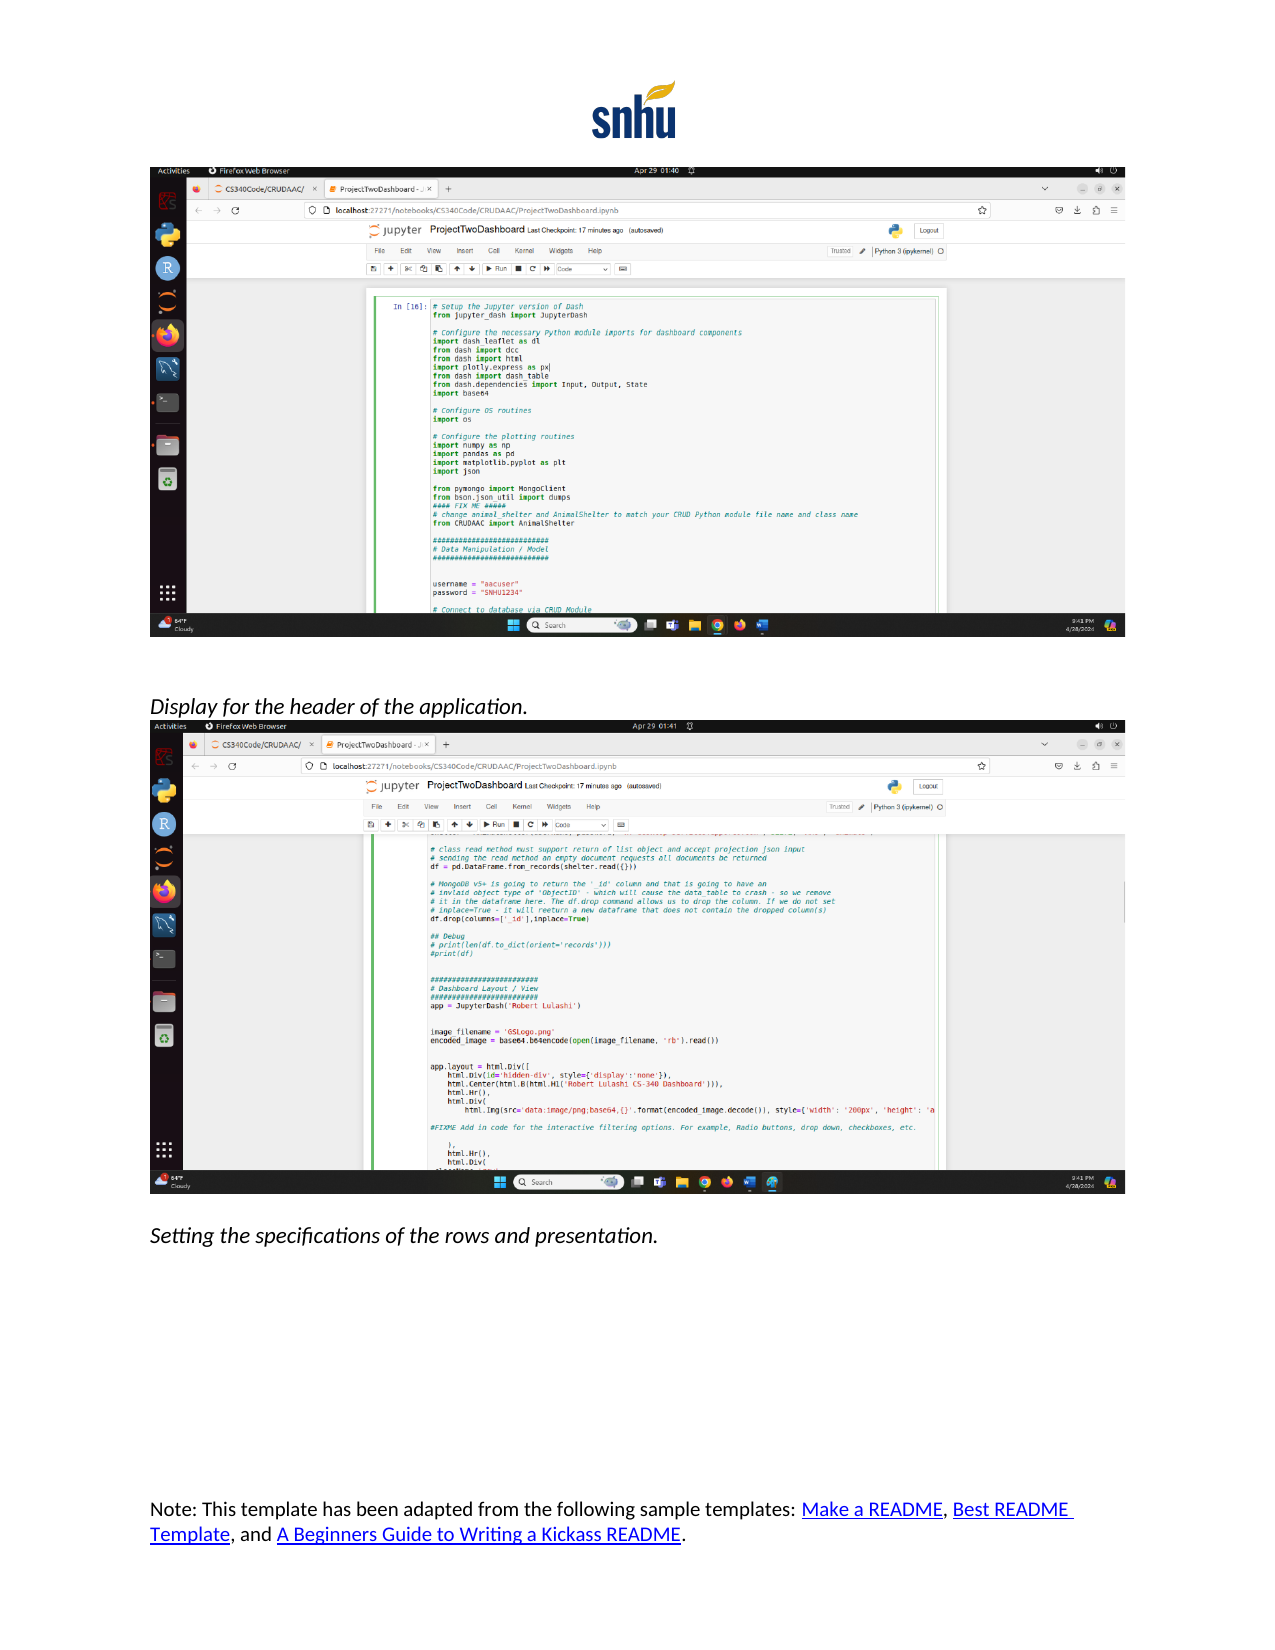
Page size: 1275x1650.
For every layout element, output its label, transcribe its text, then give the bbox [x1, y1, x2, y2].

picture [150, 167, 1125, 637]
picture [150, 720, 1125, 1194]
picture [573, 75, 702, 147]
text Display for the header of the application. [150, 692, 1125, 720]
text Setting the specifications of the rows and presentation. [150, 1222, 1125, 1250]
